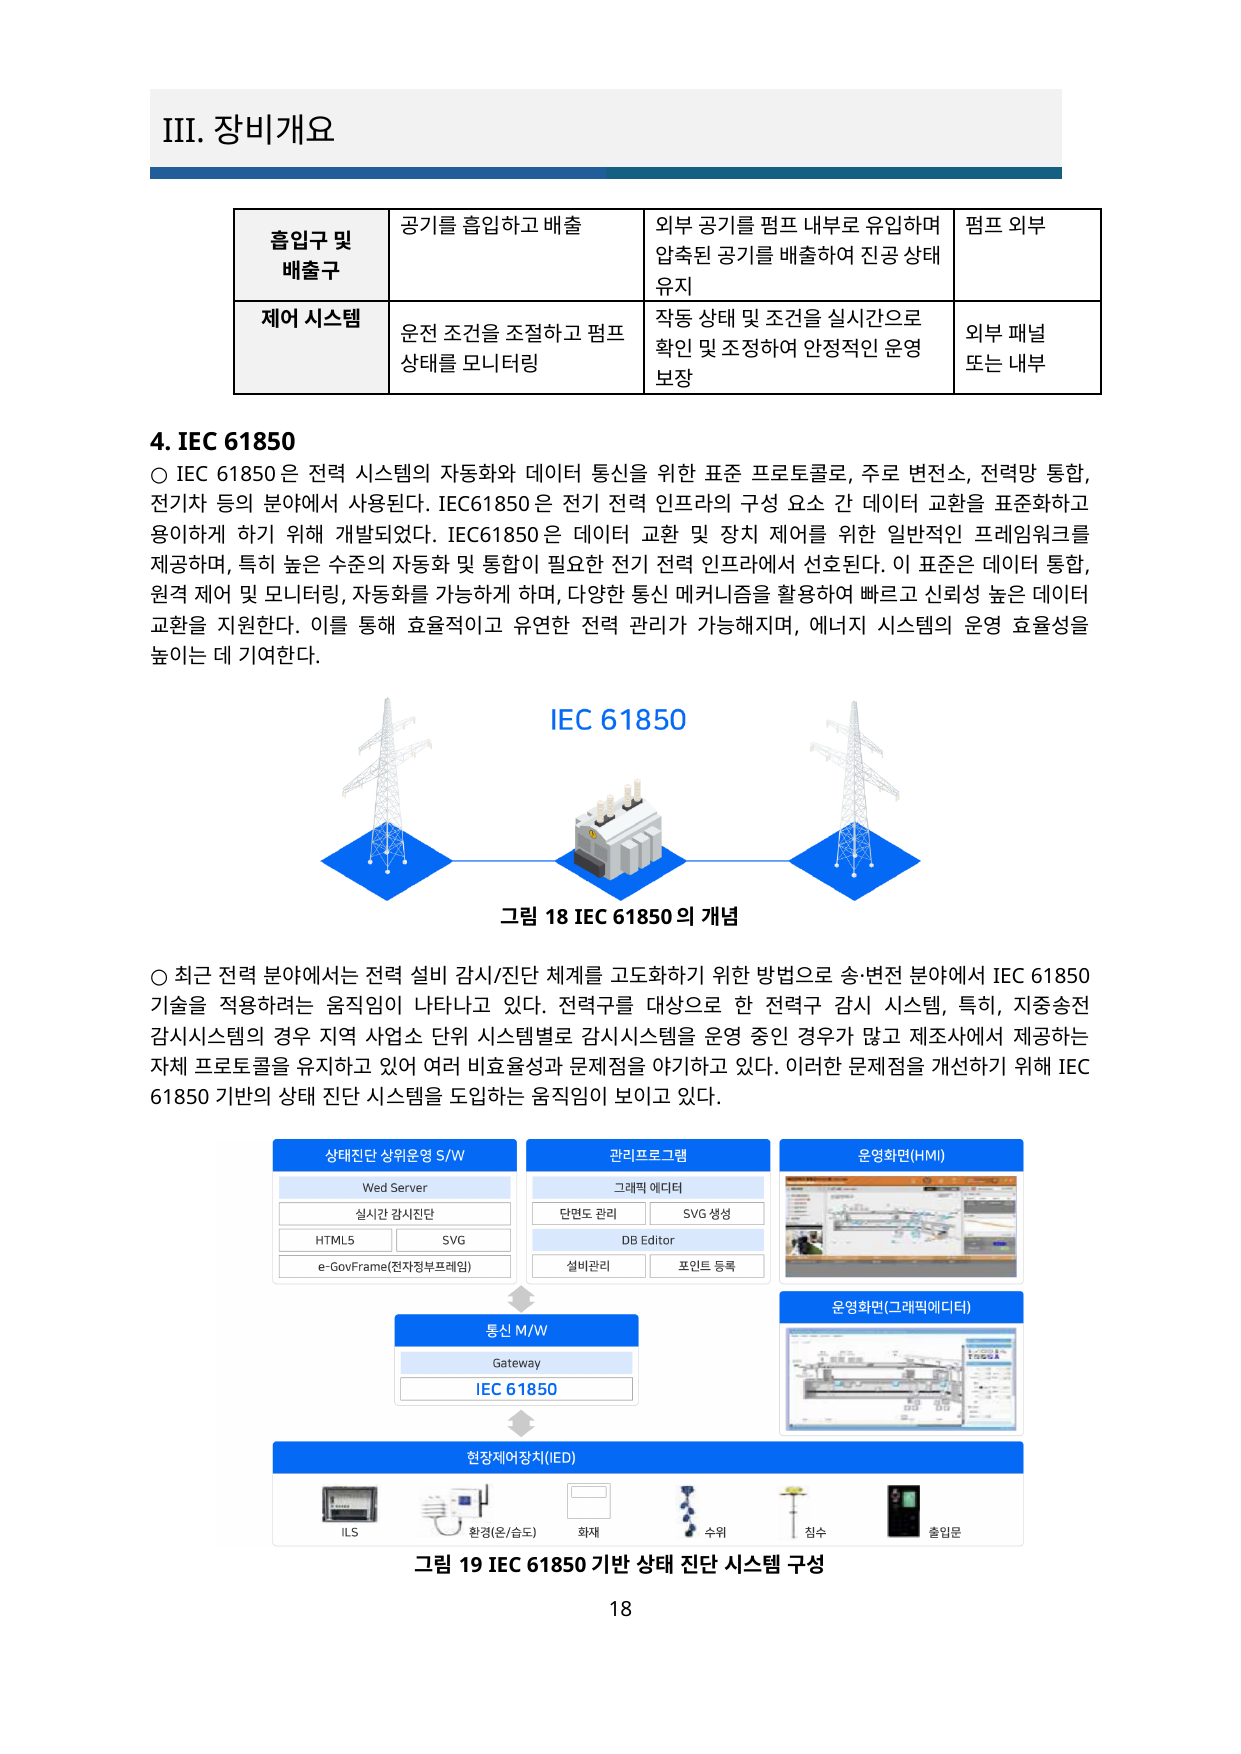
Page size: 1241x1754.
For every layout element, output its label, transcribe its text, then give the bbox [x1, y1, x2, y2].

subtitle 4. IEC 61850 [150, 423, 1090, 457]
table_cell 펌프 외부 [955, 210, 1100, 300]
picture [216, 1139, 1024, 1548]
table_cell 작동 상태 및 조건을 실시간으로 확인 및 조정하여 안정적인 운영 보장 [645, 302, 953, 393]
table_cell 외부 공기를 펌프 내부로 유입하며 압축된 공기를 배출하여 진공 상태 유지 [645, 210, 953, 300]
text ○ 최근 전력 분야에서는 전력 설비 감시/진단 체계를 고도화하기 위한 방법으로 송·변전 분야에서 IEC 61850 기술을 적용하려는 움직임이 나타나고 있다. 전력구를 대상으로 한 전력구 감시 시스템, 특히, 지중송전 감시시스템의 경우 지역 사업소 단위 시스템별로 감시시스템을 운영 중인 경우가 많고 제조사에서 제공하는 자체 프로토콜을 유지하고 있어 여러 비효율성과 문제점을 야기하고 있다. 이러한 문제점을 개선하기 위해 IEC 61850 기반의 상태 진단 시스템을 도입하는 움직임이 보이고 있다. [150, 959, 1090, 1111]
picture [320, 697, 921, 901]
text ○ IEC 61850은 전력 시스템의 자동화와 데이터 통신을 위한 표준 프로토콜로, 주로 변전소, 전력망 통합, 전기차 등의 분야에서 사용된다. IEC61850은 전기 전력 인프라의 구성 요소 간 데이터 교환을 표준화하고 용이하게 하기 위해 개발되었다. IEC61850은 데이터 교환 및 장치 제어를 위한 일반적인 프레임워크를 제공하며, 특히 높은 수준의 자동화 및 통합이 필요한 전기 전력 인프라에서 선호된다. 이 표준은 데이터 통합, 원격 제어 및 모니터링, 자동화를 가능하게 하며, 다양한 통신 메커니즘을 활용하여 빠르고 신뢰성 높은 데이터 교환을 지원한다. 이를 통해 효율적이고 유연한 전력 관리가 가능해지며, 에너지 시스템의 운영 효율성을 높이는 데 기여한다. [150, 457, 1090, 669]
table_cell 공기를 흡입하고 배출 [390, 210, 643, 300]
table_cell 외부 패널 또는 내부 [955, 302, 1100, 393]
text 그림 19 IEC 61850 기반 상태 진단 시스템 구성 [150, 1548, 1090, 1578]
table_cell 운전 조건을 조절하고 펌프 상태를 모니터링 [390, 302, 643, 393]
table_cell 제어 시스템 [235, 302, 388, 393]
table_cell 흡입구 및 배출구 [235, 210, 388, 300]
text 그림 18 IEC 61850의 개념 [150, 901, 1090, 931]
